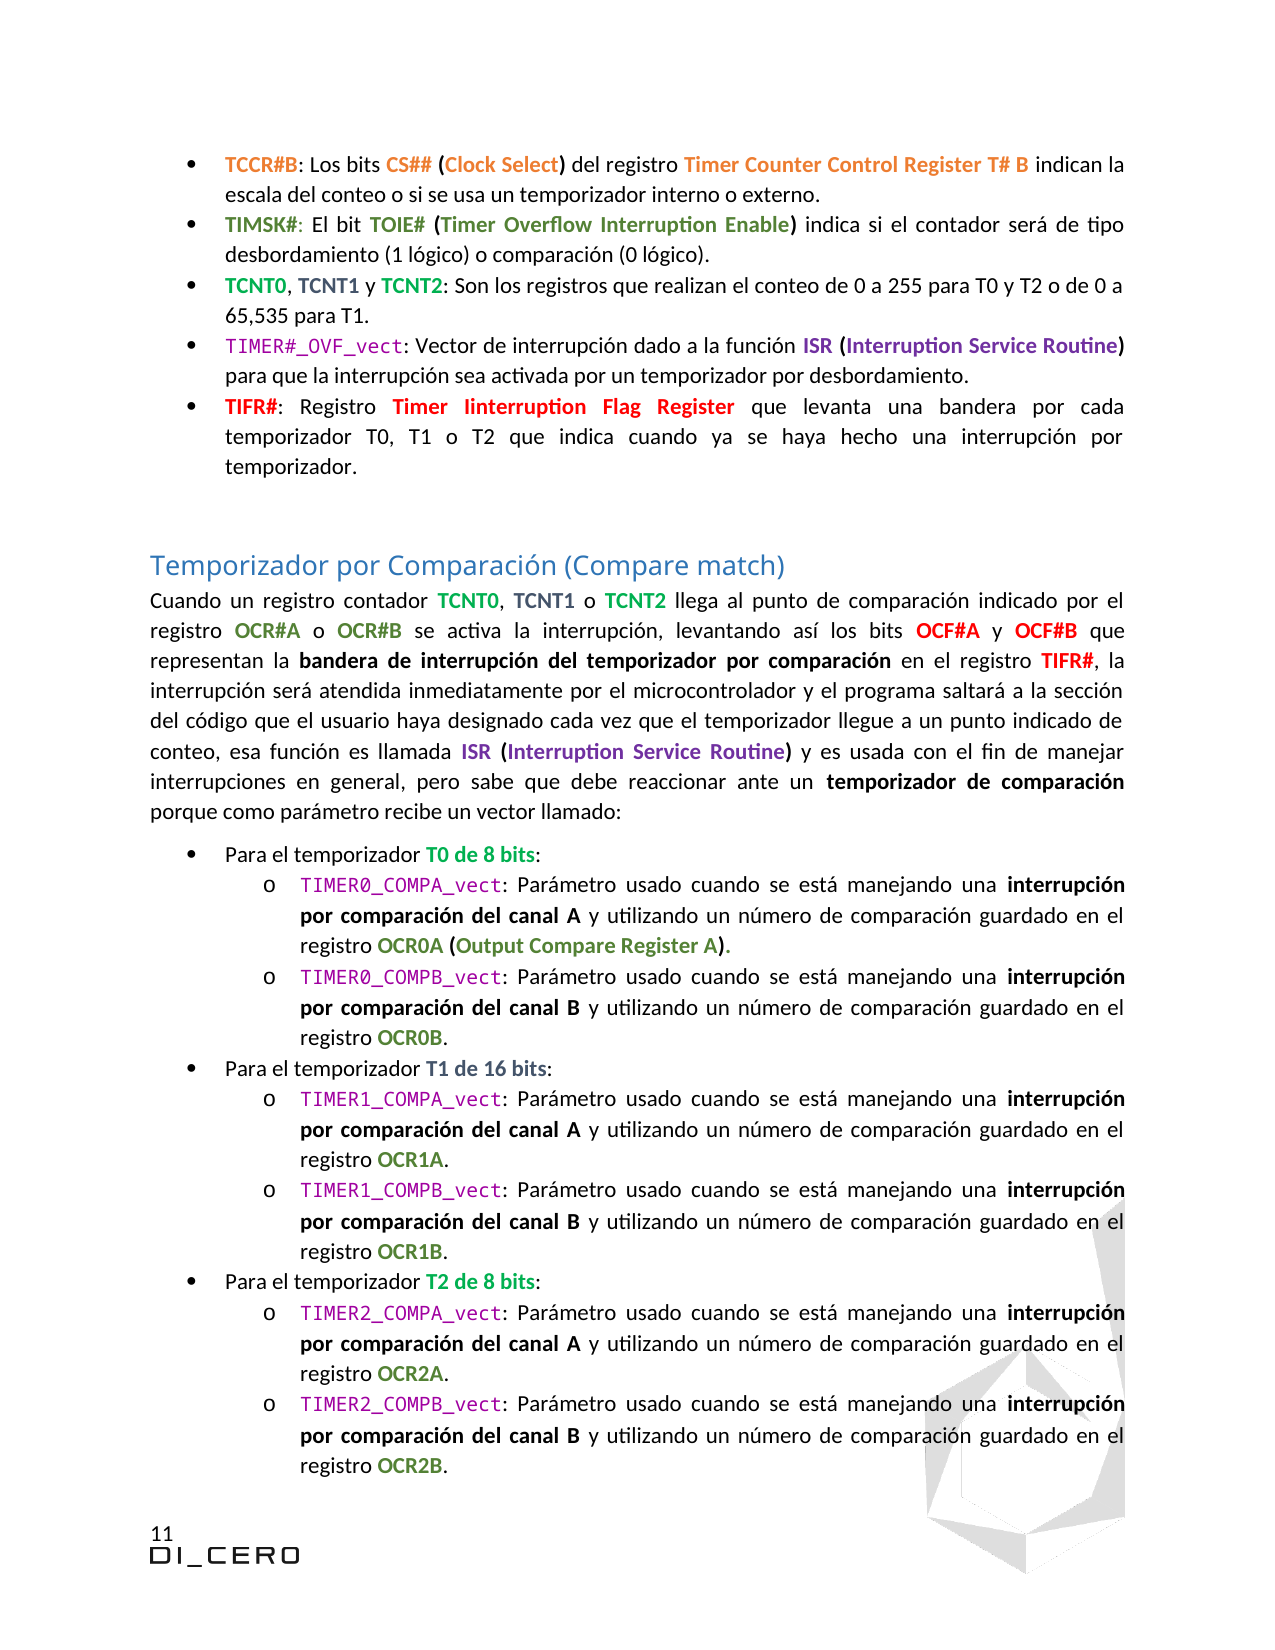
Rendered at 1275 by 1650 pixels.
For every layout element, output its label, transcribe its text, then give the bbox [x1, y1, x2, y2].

list TIMSK#: El bit TOIE# (Timer Overflow Interruption Enable) indica si el contador será de tipo desbordamiento (1 lógico) o comparación (0 lógico). [187, 210, 1125, 269]
list Para el temporizador T2 de 8 bits: [187, 1267, 1125, 1295]
list TCCR#B: Los bits CS## (Clock Select) del registro Timer Counter Control Register T# B indican la escala del conteo o si se usa un temporizador interno o externo. [187, 150, 1125, 208]
text Cuando un registro contador TCNT0, TCNT1 o TCNT2 llega al punto de comparación indicado por el registro OCR#A o OCR#B se activa la interrupción, levantando así los bits OCF#A y OCF#B que representan la bandera de interrupción del temporizador por comparación en el registro TIFR#, la interrupción será atendida inmediatamente por el microcontrolador y el programa saltará a la sección del código que el usuario haya designado cada vez que el temporizador llegue a un punto indicado de conteo, esa función es llamada ISR (Interruption Service Routine) y es usada con el fin de manejar interrupciones en general, pero sabe que debe reaccionar ante un temporizador de comparación porque como parámetro recibe un vector llamado: [150, 586, 1125, 825]
list TIMER1_COMPA_vect: Parámetro usado cuando se está manejando una interrupción por comparación del canal A y utilizando un número de comparación guardado en el registro OCR1A. [262, 1084, 1125, 1173]
list TIMER1_COMPB_vect: Parámetro usado cuando se está manejando una interrupción por comparación del canal B y utilizando un número de comparación guardado en el registro OCR1B. [262, 1176, 1125, 1265]
picture [150, 1547, 299, 1567]
list Para el temporizador T0 de 8 bits: [187, 840, 1125, 868]
list TIFR#: Registro Timer Iinterruption Flag Register que levanta una bandera por cada temporizador T0, T1 o T2 que indica cuando ya se haya hecho una interrupción por temporizador. [187, 392, 1125, 480]
subtitle Temporizador por Comparación (Compare match) [150, 546, 1125, 583]
list Para el temporizador T1 de 16 bits: [187, 1054, 1125, 1082]
list TIMER0_COMPB_vect: Parámetro usado cuando se está manejando una interrupción por comparación del canal B y utilizando un número de comparación guardado en el registro OCR0B. [262, 962, 1125, 1051]
list TIMER#_OVF_vect: Vector de interrupción dado a la función ISR (Interruption Service Routine) para que la interrupción sea activada por un temporizador por desbordamiento. [187, 331, 1125, 389]
picture [924, 1479, 1125, 1574]
list TIMER2_COMPB_vect: Parámetro usado cuando se está manejando una interrupción por comparación del canal B y utilizando un número de comparación guardado en el registro OCR2B. [262, 1389, 1125, 1479]
list TCNT0, TCNT1 y TCNT2: Son los registros que realizan el conteo de 0 a 255 para T0 y T2 o de 0 a 65,535 para T1. [187, 271, 1125, 329]
list TIMER0_COMPA_vect: Parámetro usado cuando se está manejando una interrupción por comparación del canal A y utilizando un número de comparación guardado en el registro OCR0A (Output Compare Register A). [262, 870, 1125, 960]
list TIMER2_COMPA_vect: Parámetro usado cuando se está manejando una interrupción por comparación del canal A y utilizando un número de comparación guardado en el registro OCR2A. [262, 1298, 1125, 1387]
